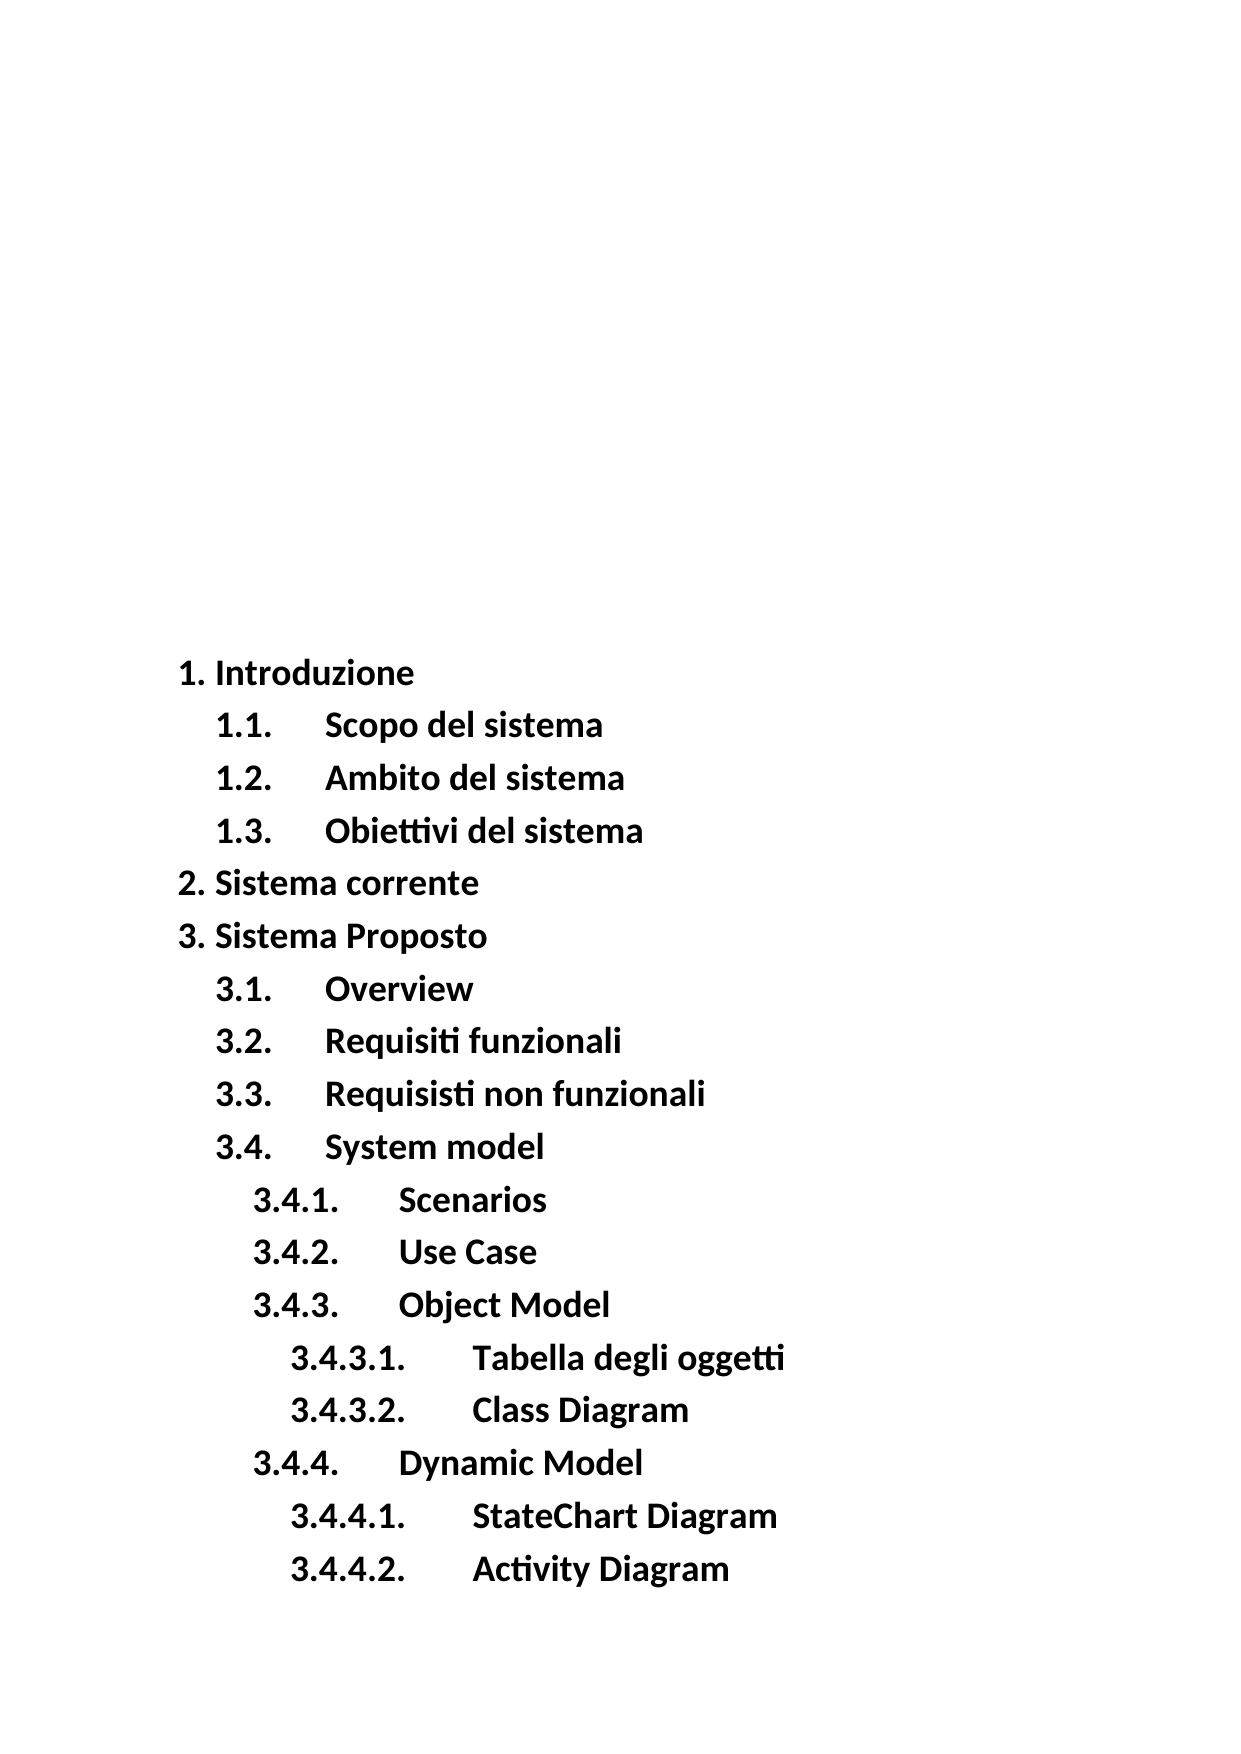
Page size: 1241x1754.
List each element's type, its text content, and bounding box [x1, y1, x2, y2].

list Sistema corrente [177, 859, 1078, 905]
list Object Model [252, 1281, 1078, 1327]
list Introduzione [177, 648, 1078, 694]
list Tabella degli oggetti [290, 1334, 1078, 1379]
list Ambito del sistema [215, 754, 1078, 800]
list Requisiti funzionali [215, 1017, 1078, 1063]
list Class Diagram [290, 1386, 1078, 1432]
list StateChart Diagram [290, 1492, 1078, 1538]
list Requisisti non funzionali [215, 1070, 1078, 1116]
list Obiettivi del sistema [215, 807, 1078, 852]
list Overview [215, 965, 1078, 1011]
list Dynamic Model [252, 1439, 1078, 1485]
list System model [215, 1123, 1078, 1169]
list Activity Diagram [290, 1544, 1078, 1590]
list Sistema Proposto [177, 912, 1078, 958]
list Scenarios [252, 1176, 1078, 1221]
list Use Case [252, 1228, 1078, 1274]
list Scopo del sistema [215, 701, 1078, 747]
